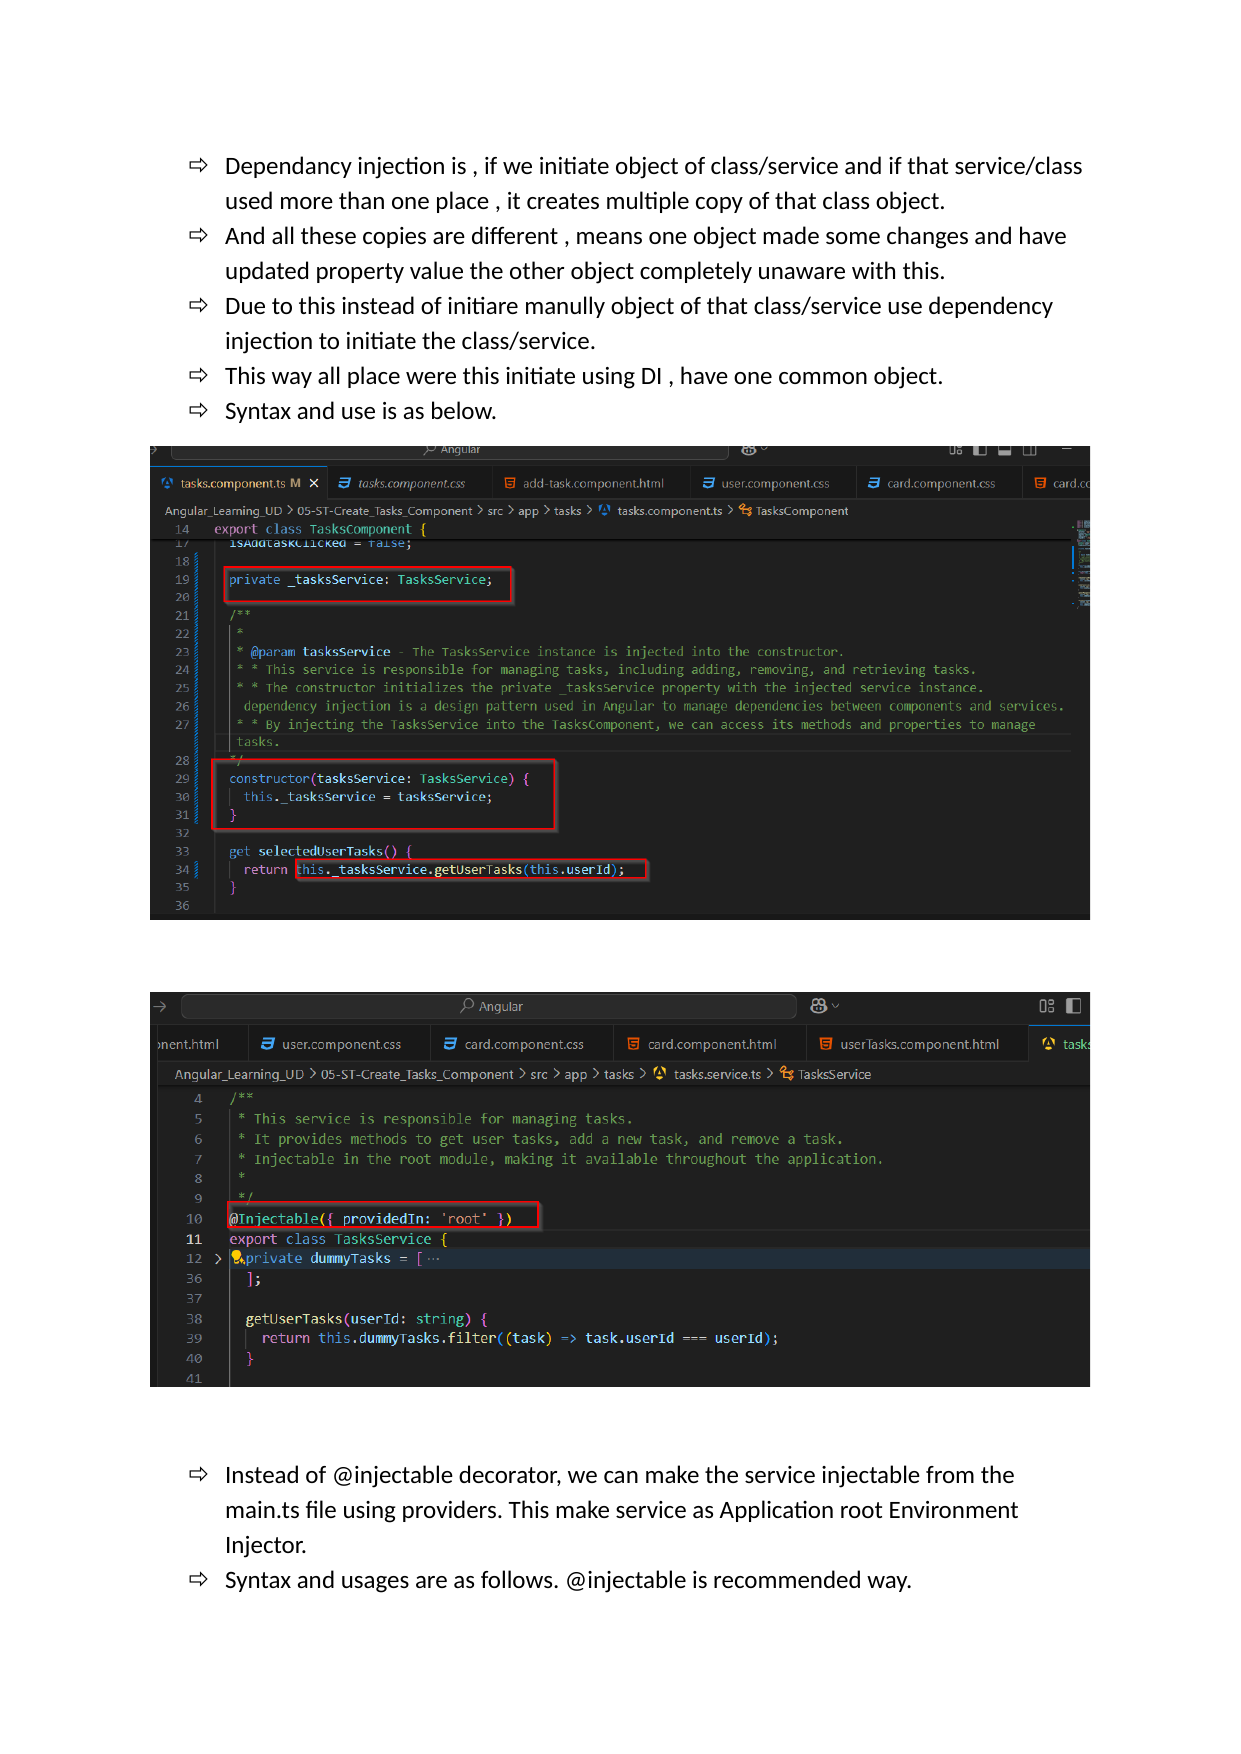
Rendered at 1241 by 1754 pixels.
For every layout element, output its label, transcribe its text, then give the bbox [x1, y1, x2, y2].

picture [150, 992, 1091, 1387]
list Due to this instead of initiare manully object of that class/service use dependency injection to initiate the class/service. [187, 290, 1090, 356]
list Dependancy injection is , if we initiate object of class/service and if that service/class used more than one place , it creates multiple copy of that class object. [187, 150, 1090, 216]
list Instead of @injectable decorator, we can make the service injectable from the main.ts file using providers. This make service as Application root Environment Injector. [187, 1459, 1090, 1560]
list This way all place were this initiate using DI , have one common object. [187, 360, 1090, 391]
list And all these copies are different , means one object made some changes and have updated property value the other object completely unaware with this. [187, 220, 1090, 286]
picture [150, 446, 1091, 920]
list Syntax and use is as below. [187, 395, 1090, 426]
list Syntax and usages are as follows. @injectable is recommended way. [187, 1564, 1090, 1595]
